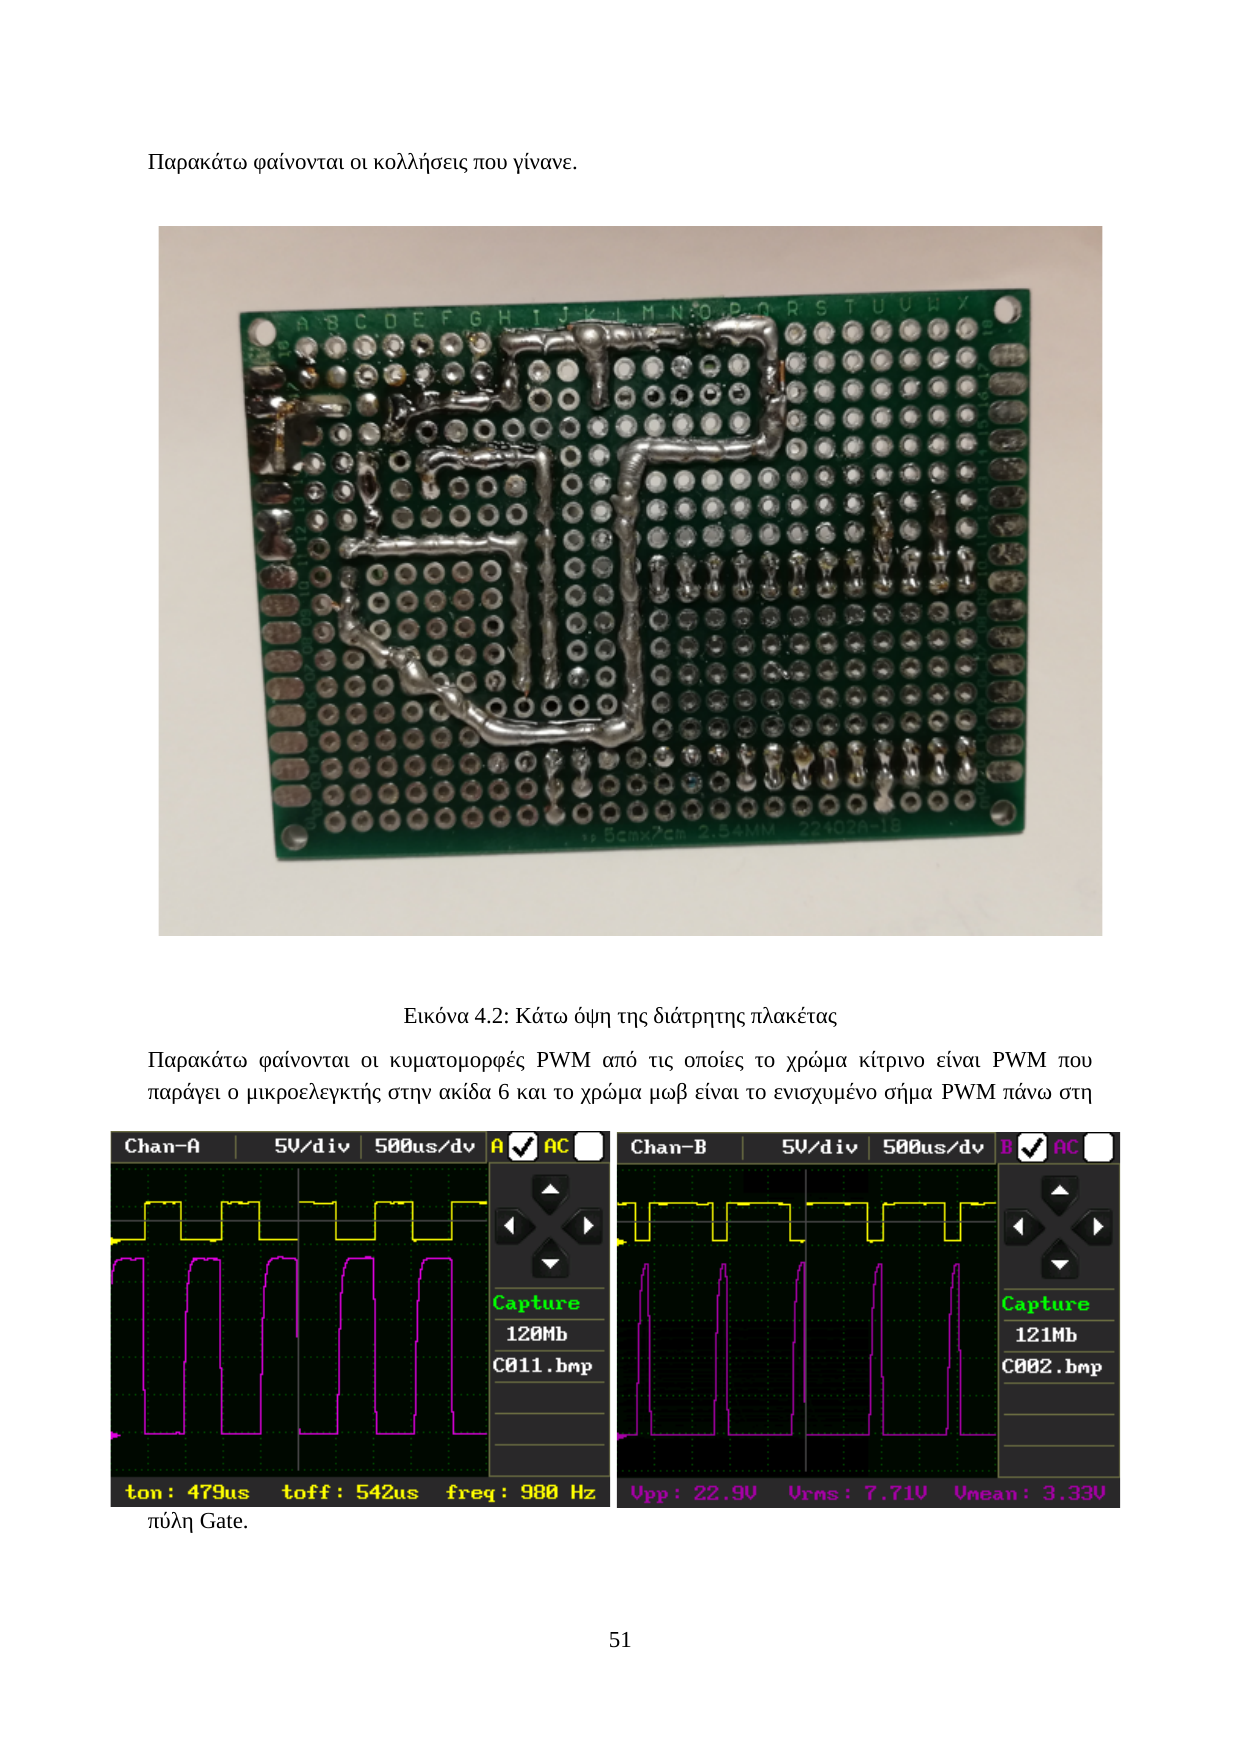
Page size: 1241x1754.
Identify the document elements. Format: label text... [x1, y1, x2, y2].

picture [110, 1131, 611, 1507]
picture [616, 1132, 1121, 1508]
text Παρακάτω φαίνονται οι κολλήσεις που γίνανε. [148, 148, 1092, 174]
picture [158, 226, 1103, 936]
text Εικόνα 4.2: Κάτω όψη της διάτρητης πλακέτας [148, 1002, 1092, 1029]
